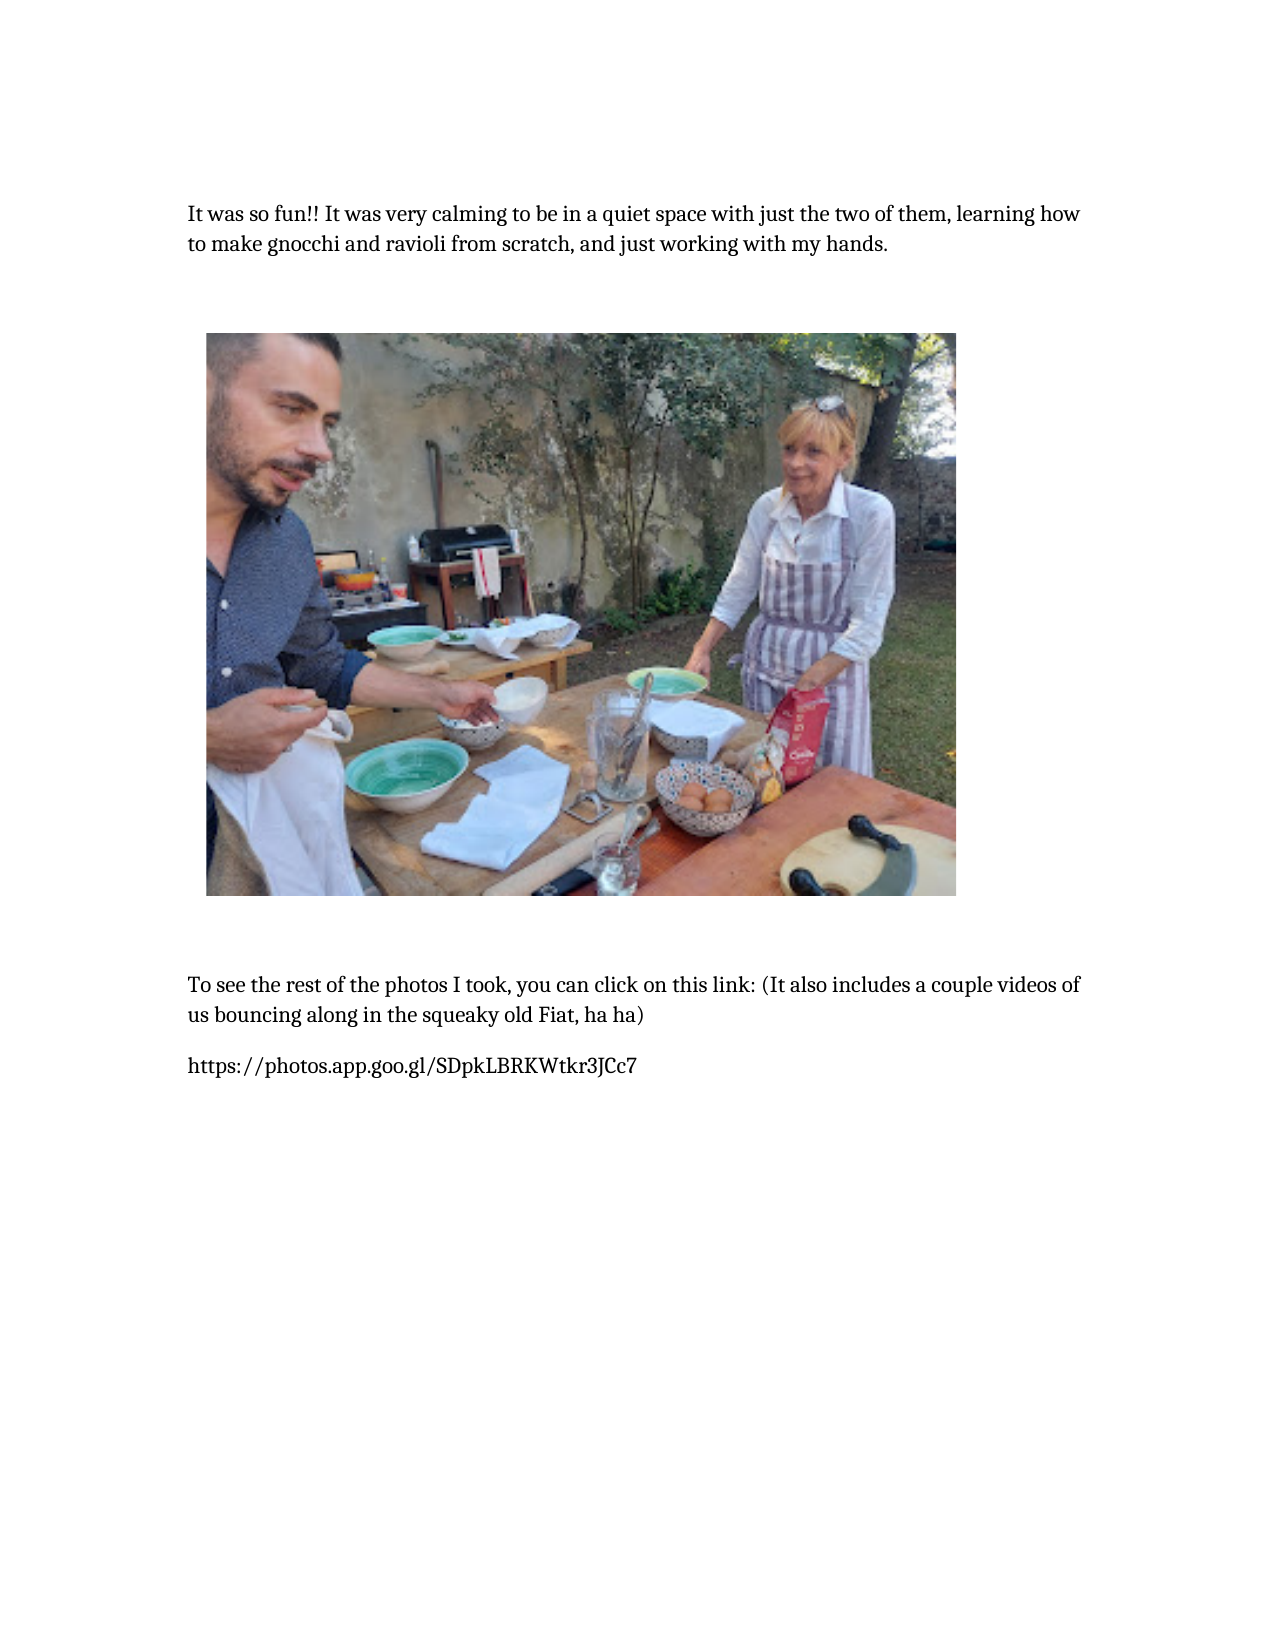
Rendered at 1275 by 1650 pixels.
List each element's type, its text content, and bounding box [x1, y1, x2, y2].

picture [206, 333, 957, 896]
text It was so fun!! It was very calming to be in a quiet space with just the two of them, learning how to make gnocchi and ravioli from scratch, and just working with my hands. [187, 201, 1087, 258]
text https://photos.app.goo.gl/SDpkLBRKWtkr3JCc7 [187, 1053, 1087, 1079]
text To see the rest of the photos I took, you can click on this link: (It also includes a couple videos of us bouncing along in the squeaky old Fiat, ha ha) [187, 972, 1087, 1028]
